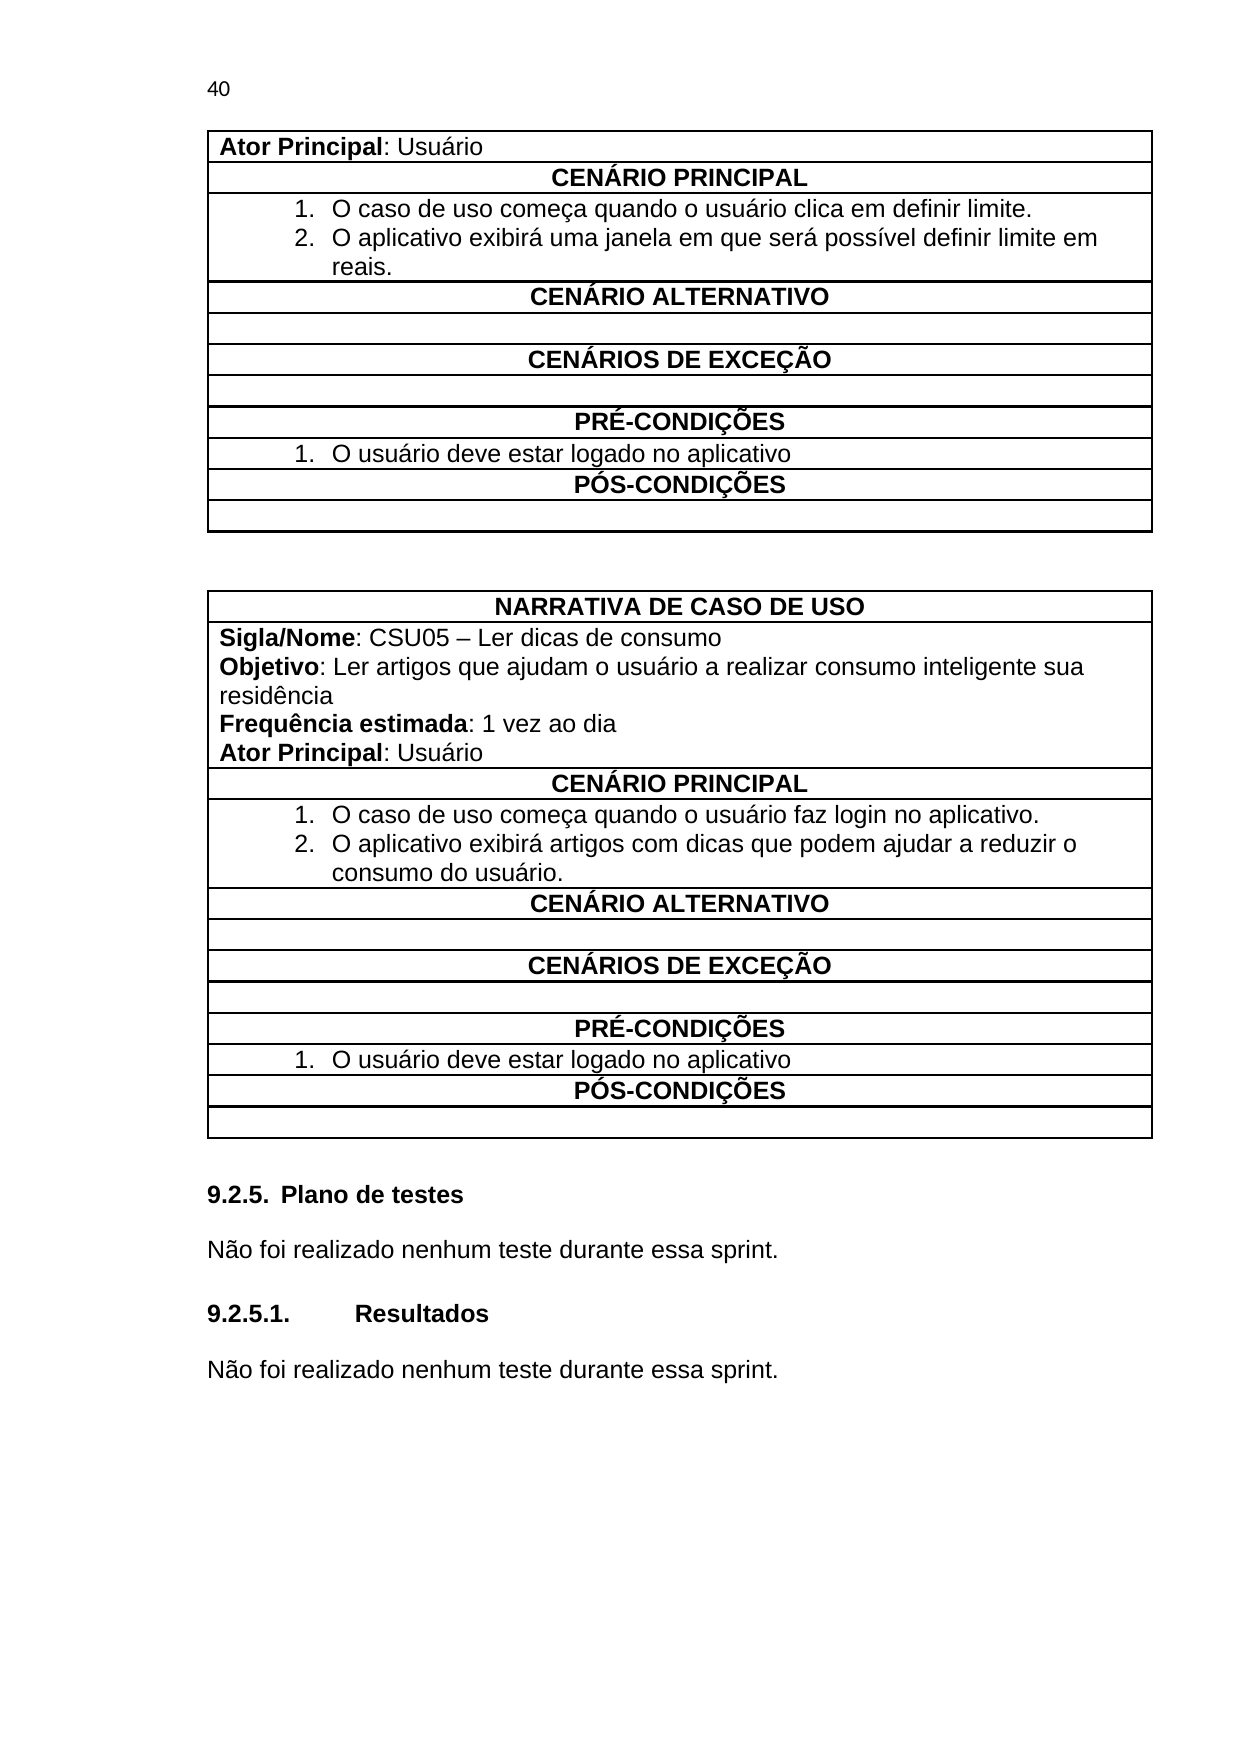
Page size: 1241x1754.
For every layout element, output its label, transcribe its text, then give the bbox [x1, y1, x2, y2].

table_cell CENÁRIO PRINCIPAL [209, 769, 1151, 798]
text Não foi realizado nenhum teste durante essa sprint. [207, 1236, 1122, 1264]
text Não foi realizado nenhum teste durante essa sprint. [207, 1355, 1122, 1384]
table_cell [209, 132, 1151, 161]
subtitle Plano de testes [207, 1180, 1122, 1209]
table_cell PRÉ-CONDIÇÕES [209, 1014, 1151, 1043]
table_cell [209, 501, 1151, 530]
table_cell Sigla/Nome: CSU05 – Ler dicas de consumo Objetivo: Ler artigos que ajudam o usuário a realizar consumo inteligente sua residência Frequência estimada: 1 vez ao dia Ator Principal: Usuário [209, 623, 1151, 767]
table_cell [209, 314, 1151, 343]
table_cell CENÁRIO PRINCIPAL [209, 163, 1151, 192]
table_cell PÓS-CONDIÇÕES [209, 470, 1151, 499]
table_header NARRATIVA DE CASO DE USO [209, 592, 1151, 621]
table_cell O caso de uso começa quando o usuário faz login no aplicativo. O aplicativo exibirá artigos com dicas que podem ajudar a reduzir o consumo do usuário. [209, 800, 1151, 887]
table_cell PÓS-CONDIÇÕES [209, 1076, 1151, 1105]
table_cell O usuário deve estar logado no aplicativo [209, 439, 1151, 468]
table_cell [209, 983, 1151, 1012]
table_cell CENÁRIO ALTERNATIVO [209, 889, 1151, 918]
subtitle Resultados [207, 1299, 1122, 1328]
table_cell [209, 1108, 1151, 1137]
table_cell [209, 376, 1151, 405]
table_cell CENÁRIOS DE EXCEÇÃO [209, 951, 1151, 980]
table_cell PRÉ-CONDIÇÕES [209, 408, 1151, 437]
table_cell O caso de uso começa quando o usuário clica em definir limite. O aplicativo exibirá uma janela em que será possível definir limite em reais. [209, 194, 1151, 280]
table_cell [209, 920, 1151, 949]
table_cell CENÁRIOS DE EXCEÇÃO [209, 345, 1151, 374]
table_cell CENÁRIO ALTERNATIVO [209, 283, 1151, 312]
table_cell O usuário deve estar logado no aplicativo [209, 1045, 1151, 1074]
